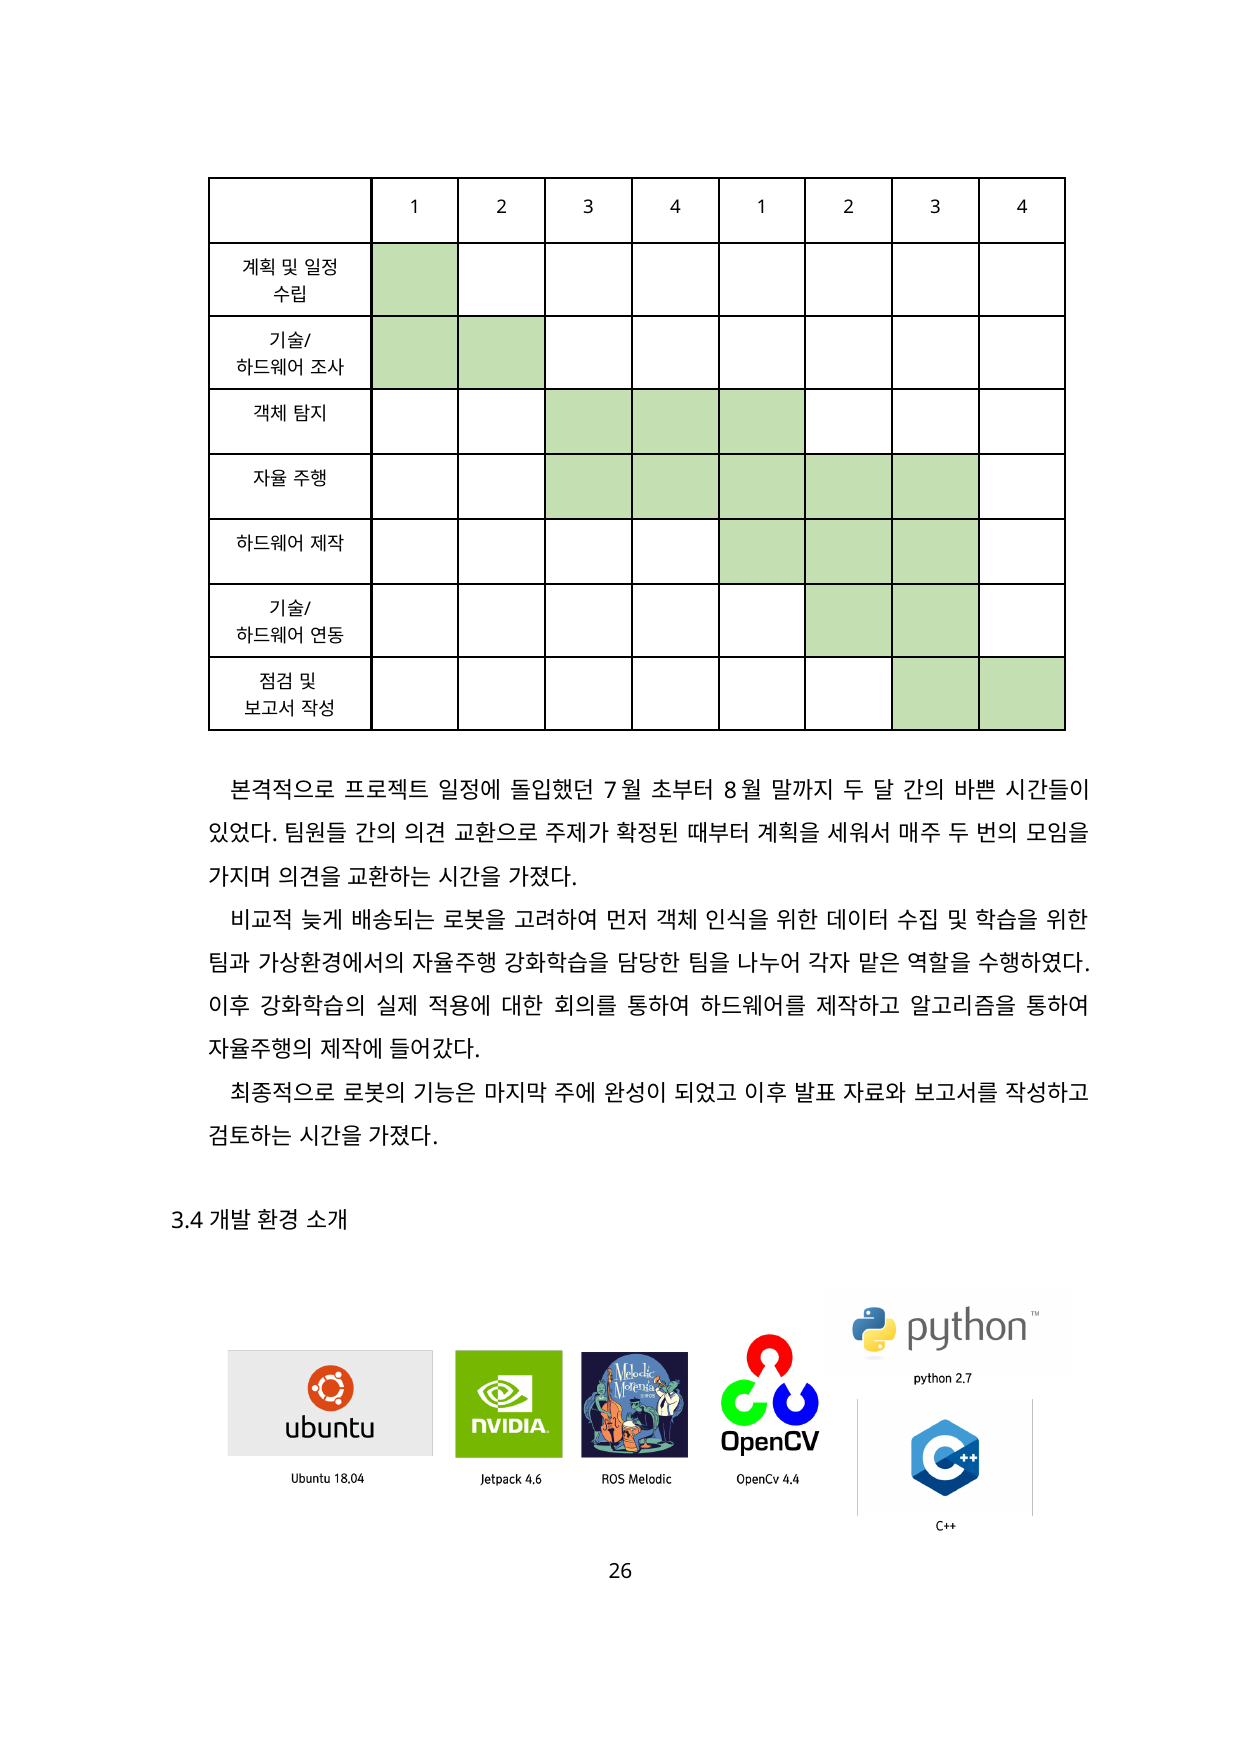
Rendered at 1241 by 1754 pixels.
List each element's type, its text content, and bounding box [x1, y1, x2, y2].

table_cell 자율 주행 [210, 455, 370, 518]
table_cell [633, 390, 718, 453]
table_cell [546, 390, 631, 453]
table_cell 3 [546, 179, 631, 242]
table_cell [720, 244, 804, 315]
table_cell 1 [720, 179, 804, 242]
table_cell [633, 244, 718, 315]
table_cell [546, 658, 631, 729]
table_cell [546, 585, 631, 656]
table_cell [720, 317, 804, 388]
table_cell 1 [373, 179, 457, 242]
table_cell [806, 244, 891, 315]
table_cell [980, 317, 1064, 388]
table_header [210, 179, 370, 242]
table_cell [373, 658, 457, 729]
table_cell [980, 585, 1064, 656]
table_cell 기술/ 하드웨어 연동 [210, 585, 370, 656]
table_cell [980, 244, 1064, 315]
table_cell [459, 317, 544, 388]
table_cell [893, 585, 978, 656]
table_cell 계획 및 일정 수립 [210, 244, 370, 315]
table_cell [720, 520, 804, 583]
table_cell [373, 390, 457, 453]
text 본격적으로 프로젝트 일정에 돌입했던 7월 초부터 8월 말까지 두 달 간의 바쁜 시간들이 있었다. 팀원들 간의 의견 교환으로 주제가 확정된 때부터 계획을 세워서 매주 두 번의 모임을 가지며 의견을 교환하는 시간을 가졌다. [208, 772, 1090, 892]
table_cell [459, 585, 544, 656]
table_cell 2 [806, 179, 891, 242]
table_cell [633, 455, 718, 518]
table_cell [546, 455, 631, 518]
table_cell [373, 244, 457, 315]
table_cell [980, 455, 1064, 518]
table_cell [806, 455, 891, 518]
table_cell [806, 390, 891, 453]
table_cell [980, 390, 1064, 453]
table_cell [893, 317, 978, 388]
table_cell [633, 585, 718, 656]
table_cell 기술/ 하드웨어 조사 [210, 317, 370, 388]
table_cell [980, 658, 1064, 729]
table_cell [980, 520, 1064, 583]
table_cell [373, 317, 457, 388]
table_cell [459, 658, 544, 729]
table_cell 하드웨어 제작 [210, 520, 370, 583]
table_cell 4 [980, 179, 1064, 242]
table_cell 객체 탐지 [210, 390, 370, 453]
table_cell [893, 244, 978, 315]
table_cell [459, 390, 544, 453]
table_cell [459, 455, 544, 518]
table_cell [373, 455, 457, 518]
table_cell [633, 520, 718, 583]
table_cell [720, 585, 804, 656]
table_cell [806, 317, 891, 388]
table_cell [459, 244, 544, 315]
table_cell [720, 455, 804, 518]
table_cell 3 [893, 179, 978, 242]
table_cell [806, 658, 891, 729]
table_cell [893, 520, 978, 583]
table_cell 점검 및 보고서 작성 [210, 658, 370, 729]
table_cell [546, 520, 631, 583]
table_cell [806, 520, 891, 583]
text 최종적으로 로봇의 기능은 마지막 주에 완성이 되었고 이후 발표 자료와 보고서를 작성하고 검토하는 시간을 가졌다. [208, 1074, 1090, 1151]
table_cell [720, 390, 804, 453]
table_cell [546, 317, 631, 388]
table_cell [893, 658, 978, 729]
table_cell 4 [633, 179, 718, 242]
table_cell [893, 455, 978, 518]
text 비교적 늦게 배송되는 로봇을 고려하여 먼저 객체 인식을 위한 데이터 수집 및 학습을 위한 팀과 가상환경에서의 자율주행 강화학습을 담당한 팀을 나누어 각자 맡은 역할을 수행하였다. 이후 강화학습의 실제 적용에 대한 회의를 통하여 하드웨어를 제작하고 알고리즘을 통하여 자율주행의 제작에 들어갔다. [208, 902, 1090, 1064]
table_cell [720, 658, 804, 729]
table_cell [459, 520, 544, 583]
table_cell [806, 585, 891, 656]
table_cell [633, 658, 718, 729]
picture [227, 1285, 1072, 1540]
table_cell [633, 317, 718, 388]
table_cell [373, 520, 457, 583]
list 개발 환경 소개 [171, 1202, 1090, 1235]
table_cell 2 [459, 179, 544, 242]
table_cell [546, 244, 631, 315]
table_cell [373, 585, 457, 656]
table_cell [893, 390, 978, 453]
